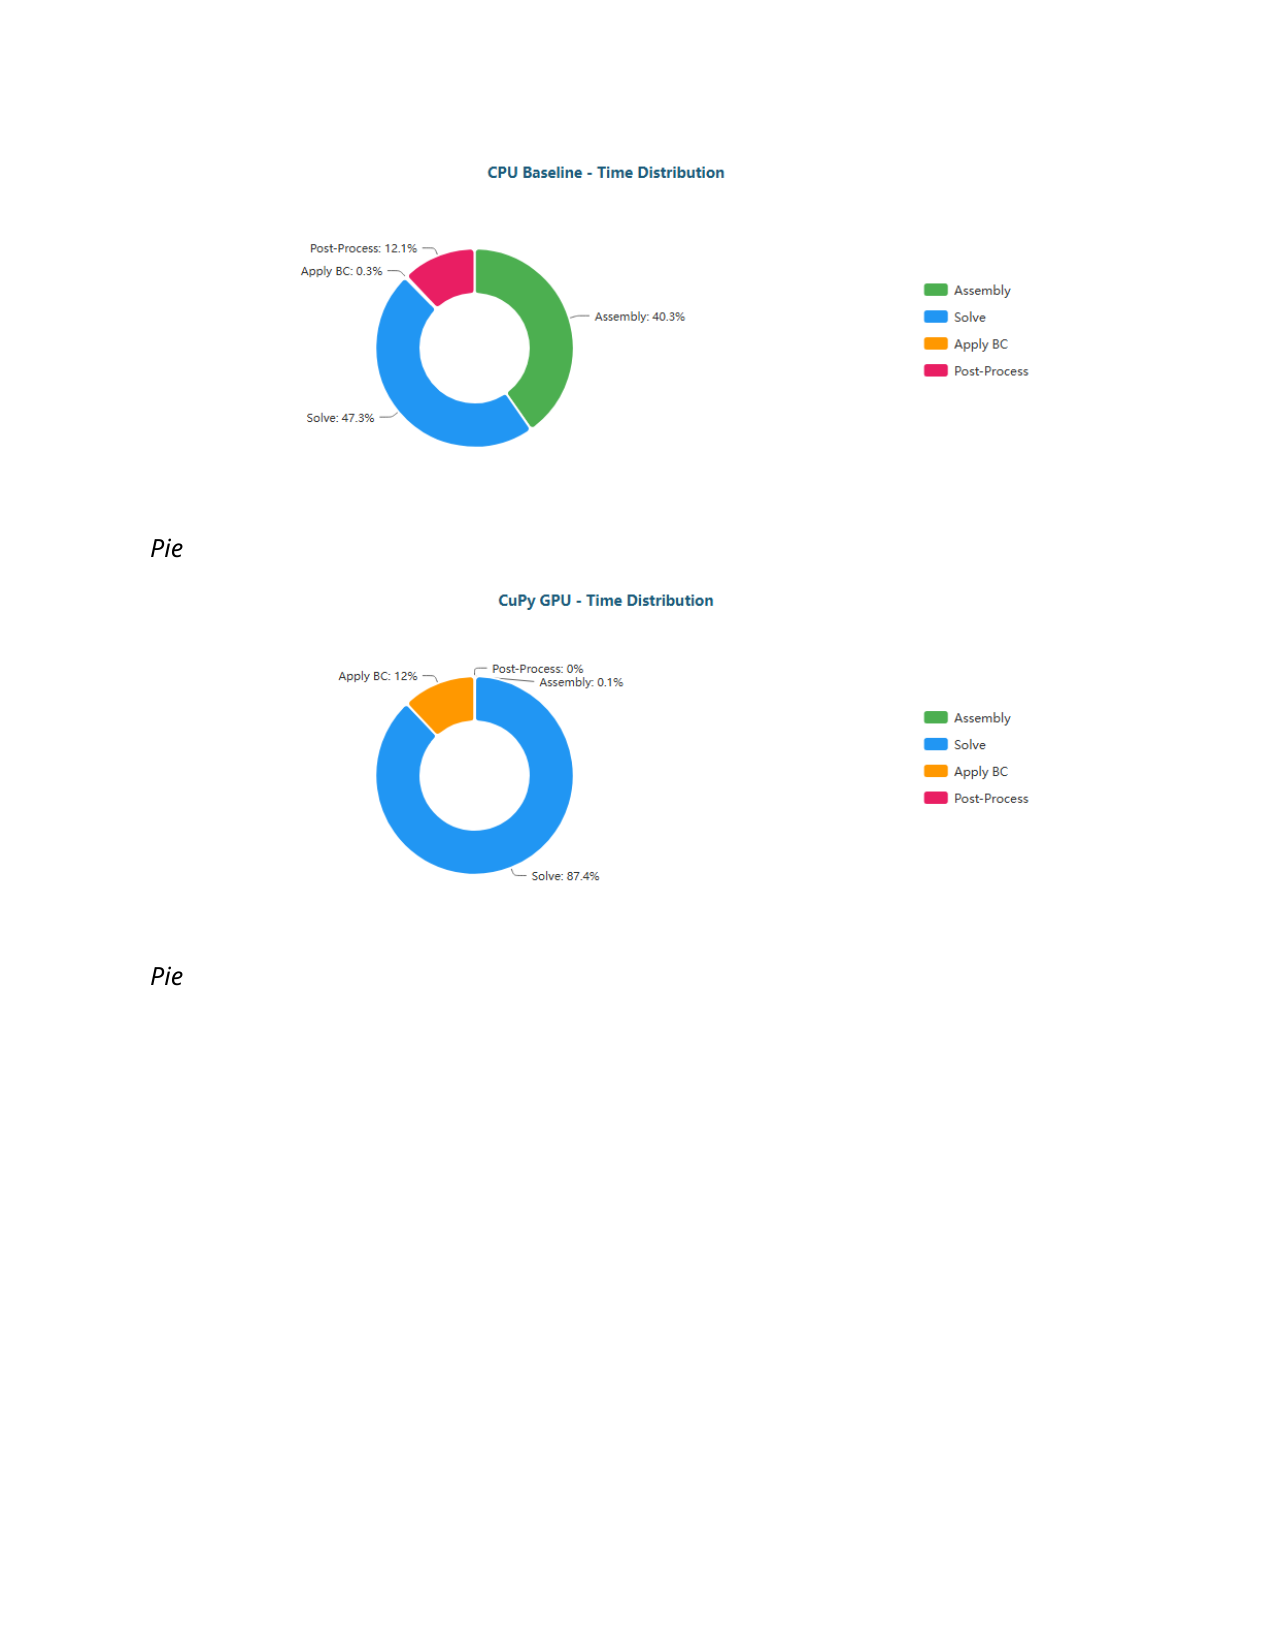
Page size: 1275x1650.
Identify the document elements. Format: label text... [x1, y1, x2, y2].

picture [168, 577, 1044, 938]
picture [168, 150, 1044, 511]
text Pie [150, 959, 1125, 993]
text Pie [150, 531, 1125, 565]
